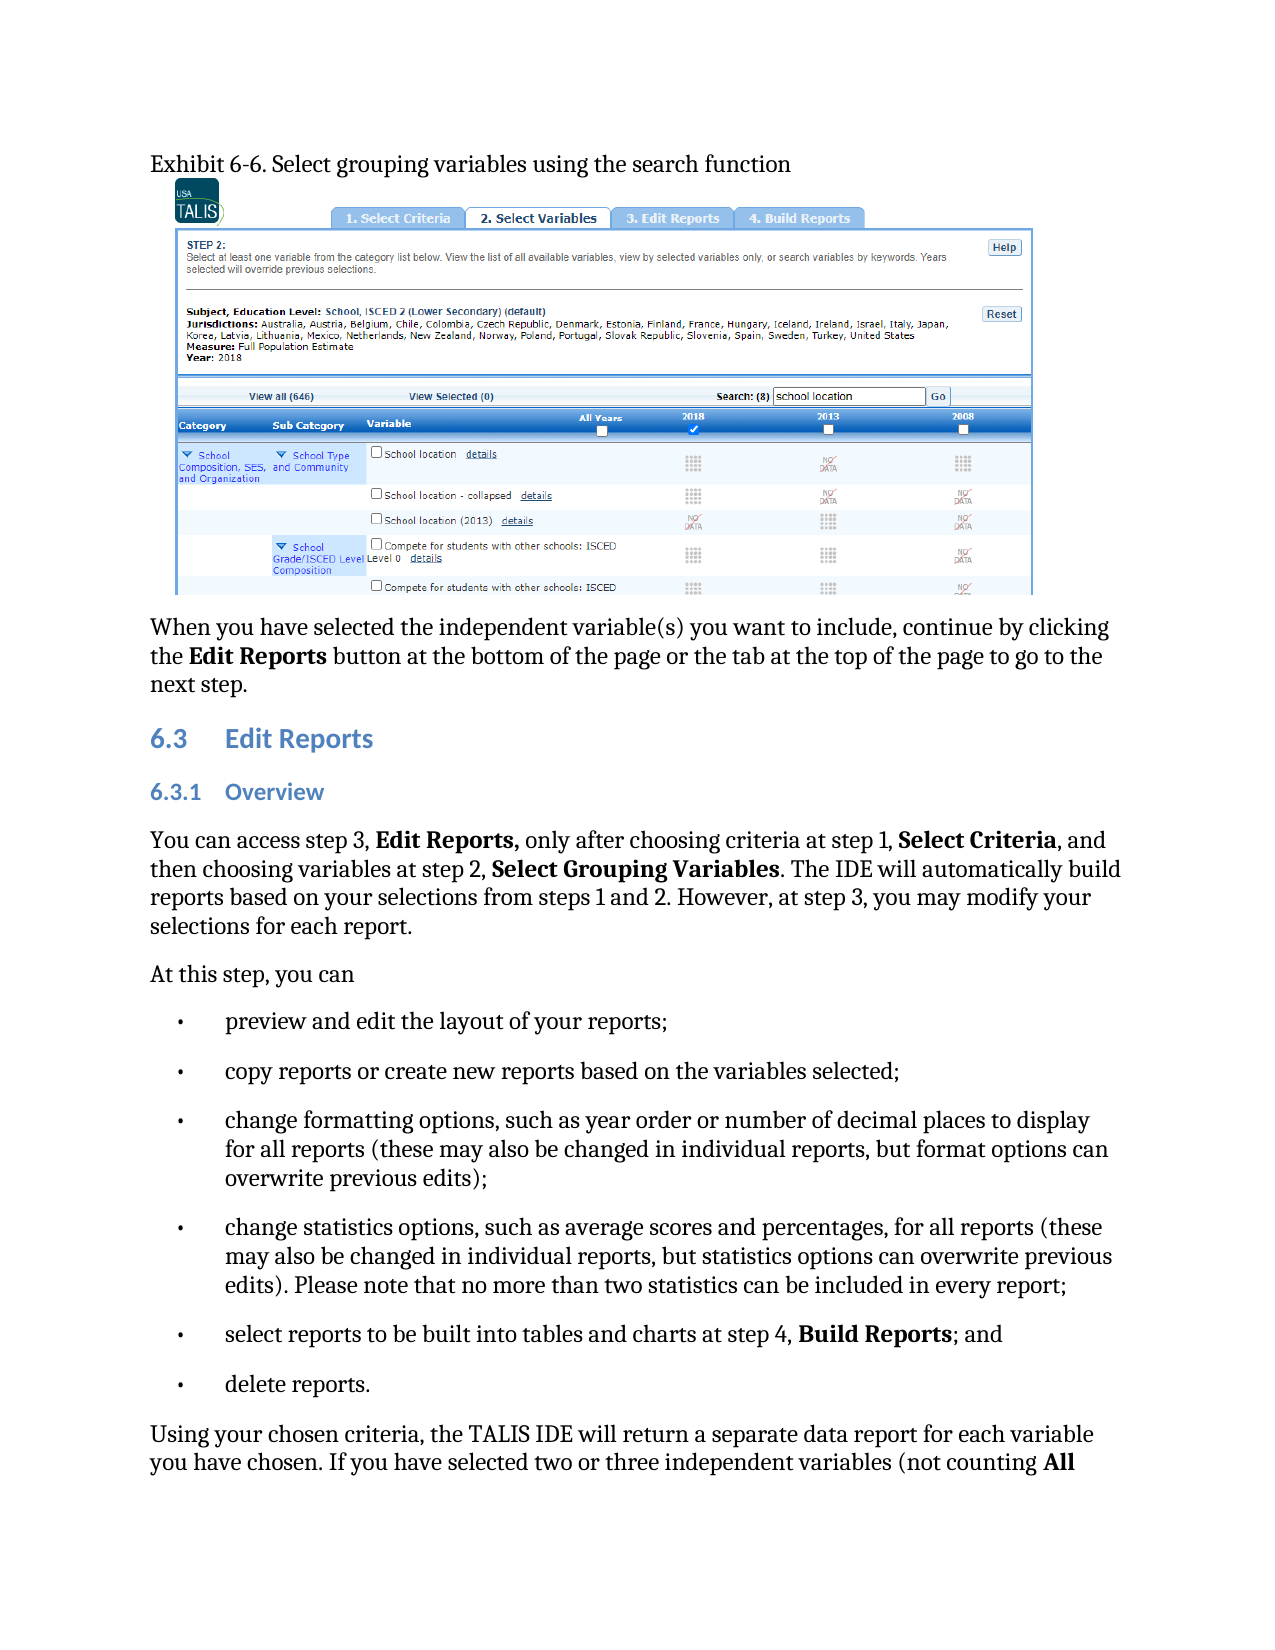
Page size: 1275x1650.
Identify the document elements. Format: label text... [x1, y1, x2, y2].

list delete reports. [175, 1370, 1125, 1399]
picture [168, 178, 1044, 595]
text You can access step 3, Edit Reports, only after choosing criteria at step 1, Select Criteria, and then choosing variables at step 2, Select Grouping Variables. The IDE will automatically build reports based on your selections from steps 1 and 2. However, at step 3, you may modify your selections for each report. [150, 826, 1125, 941]
list change formatting options, such as year order or number of decimal places to display for all reports (these may also be changed in individual reports, but format options can overwrite previous edits); [175, 1106, 1125, 1192]
subtitle 6.3.1 Overview [150, 776, 1125, 807]
list change statistics options, such as average scores and percentages, for all reports (these may also be changed in individual reports, but statistics options can overwrite previous edits). Please note that no more than two statistics can be included in every report; [175, 1213, 1125, 1299]
list copy reports or create new reports based on the variables selected; [175, 1057, 1125, 1085]
list select reports to be built into tables and charts at step 4, Build Reports; and [175, 1320, 1125, 1349]
list preview and edit the layout of your reports; [175, 1007, 1125, 1036]
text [150, 1419, 1125, 1477]
text When you have selected the independent variable(s) you want to include, continue by clicking the Edit Reports button at the bottom of the page or the tab at the top of the page to go to the next step. [150, 613, 1125, 699]
subtitle 6.3 Edit Reports [150, 720, 1125, 756]
text At this step, you can [150, 959, 1125, 988]
